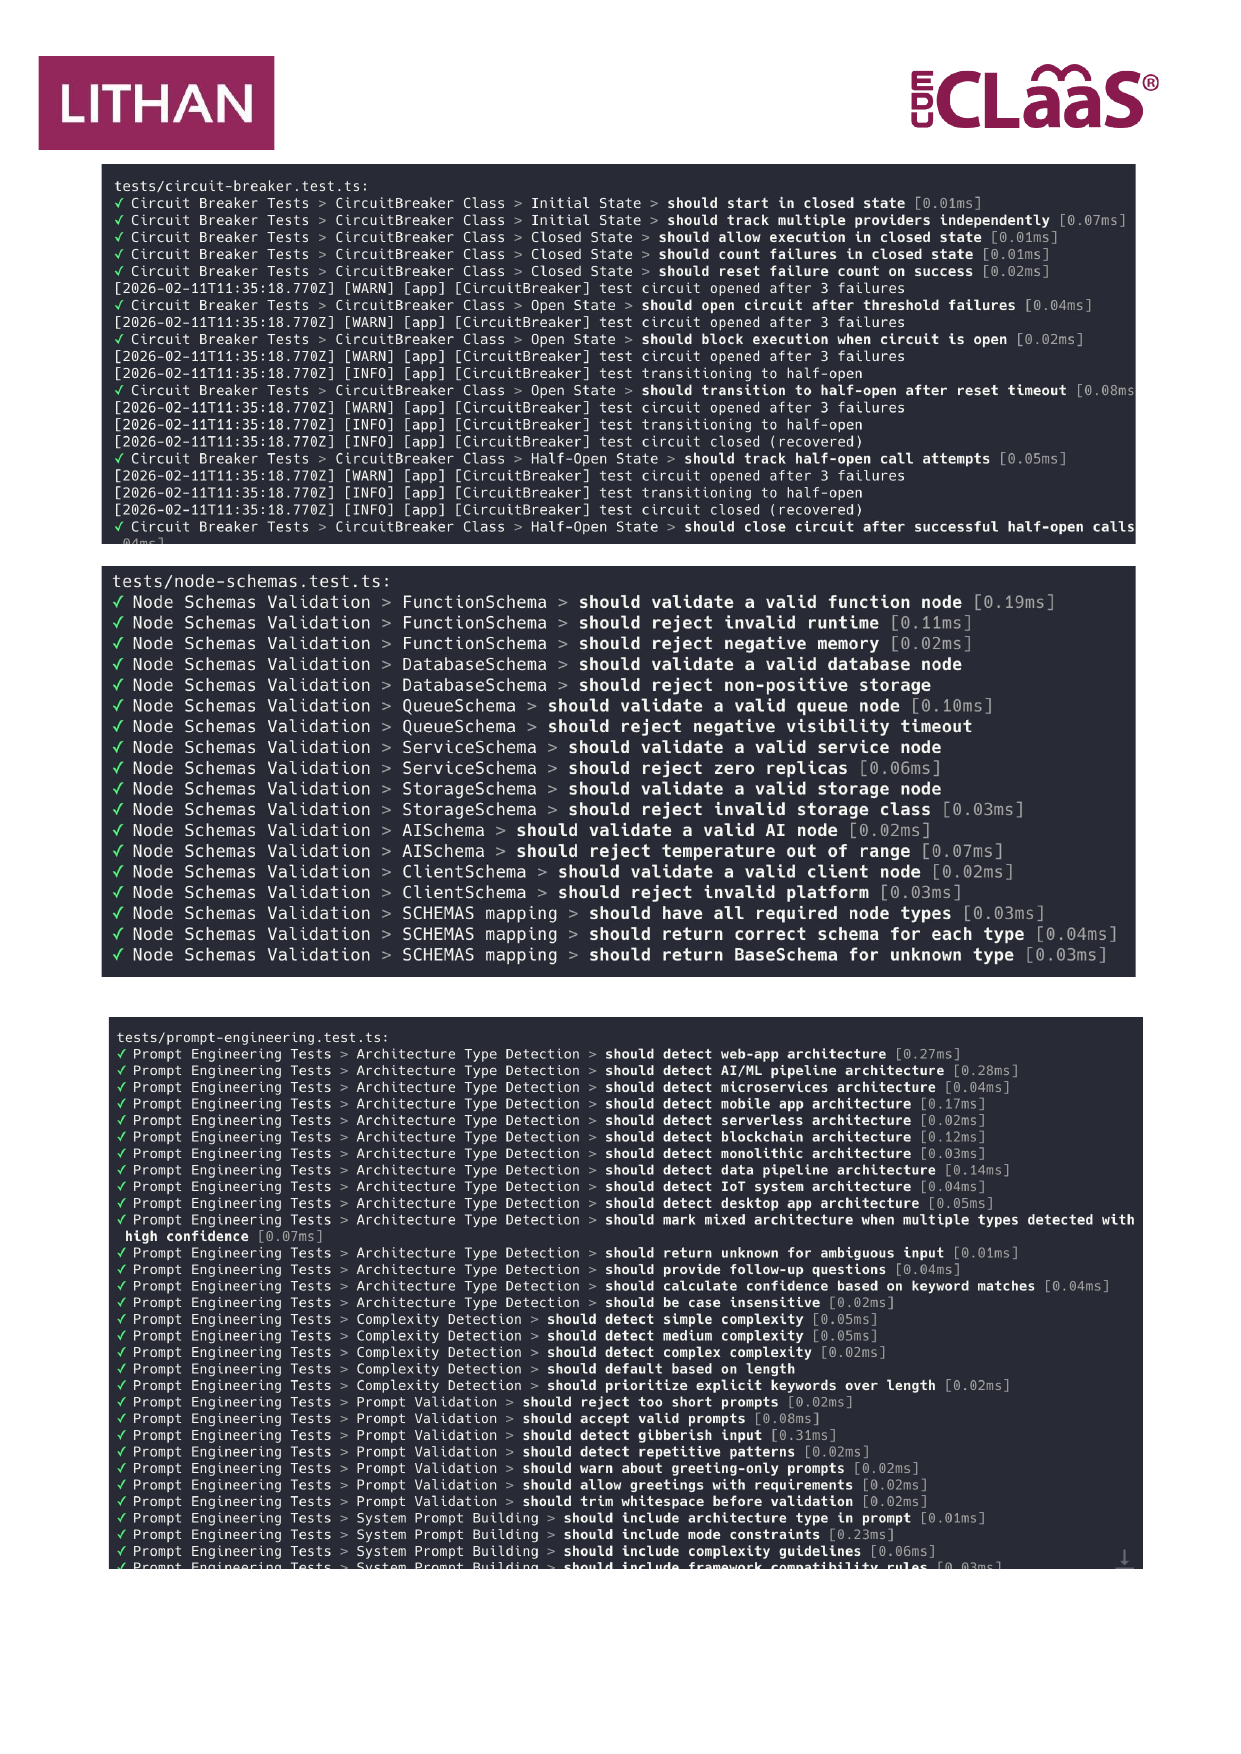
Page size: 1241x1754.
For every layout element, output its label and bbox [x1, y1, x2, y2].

picture [101, 566, 1136, 977]
picture [38, 56, 275, 150]
picture [911, 64, 1159, 128]
picture [101, 164, 1136, 544]
